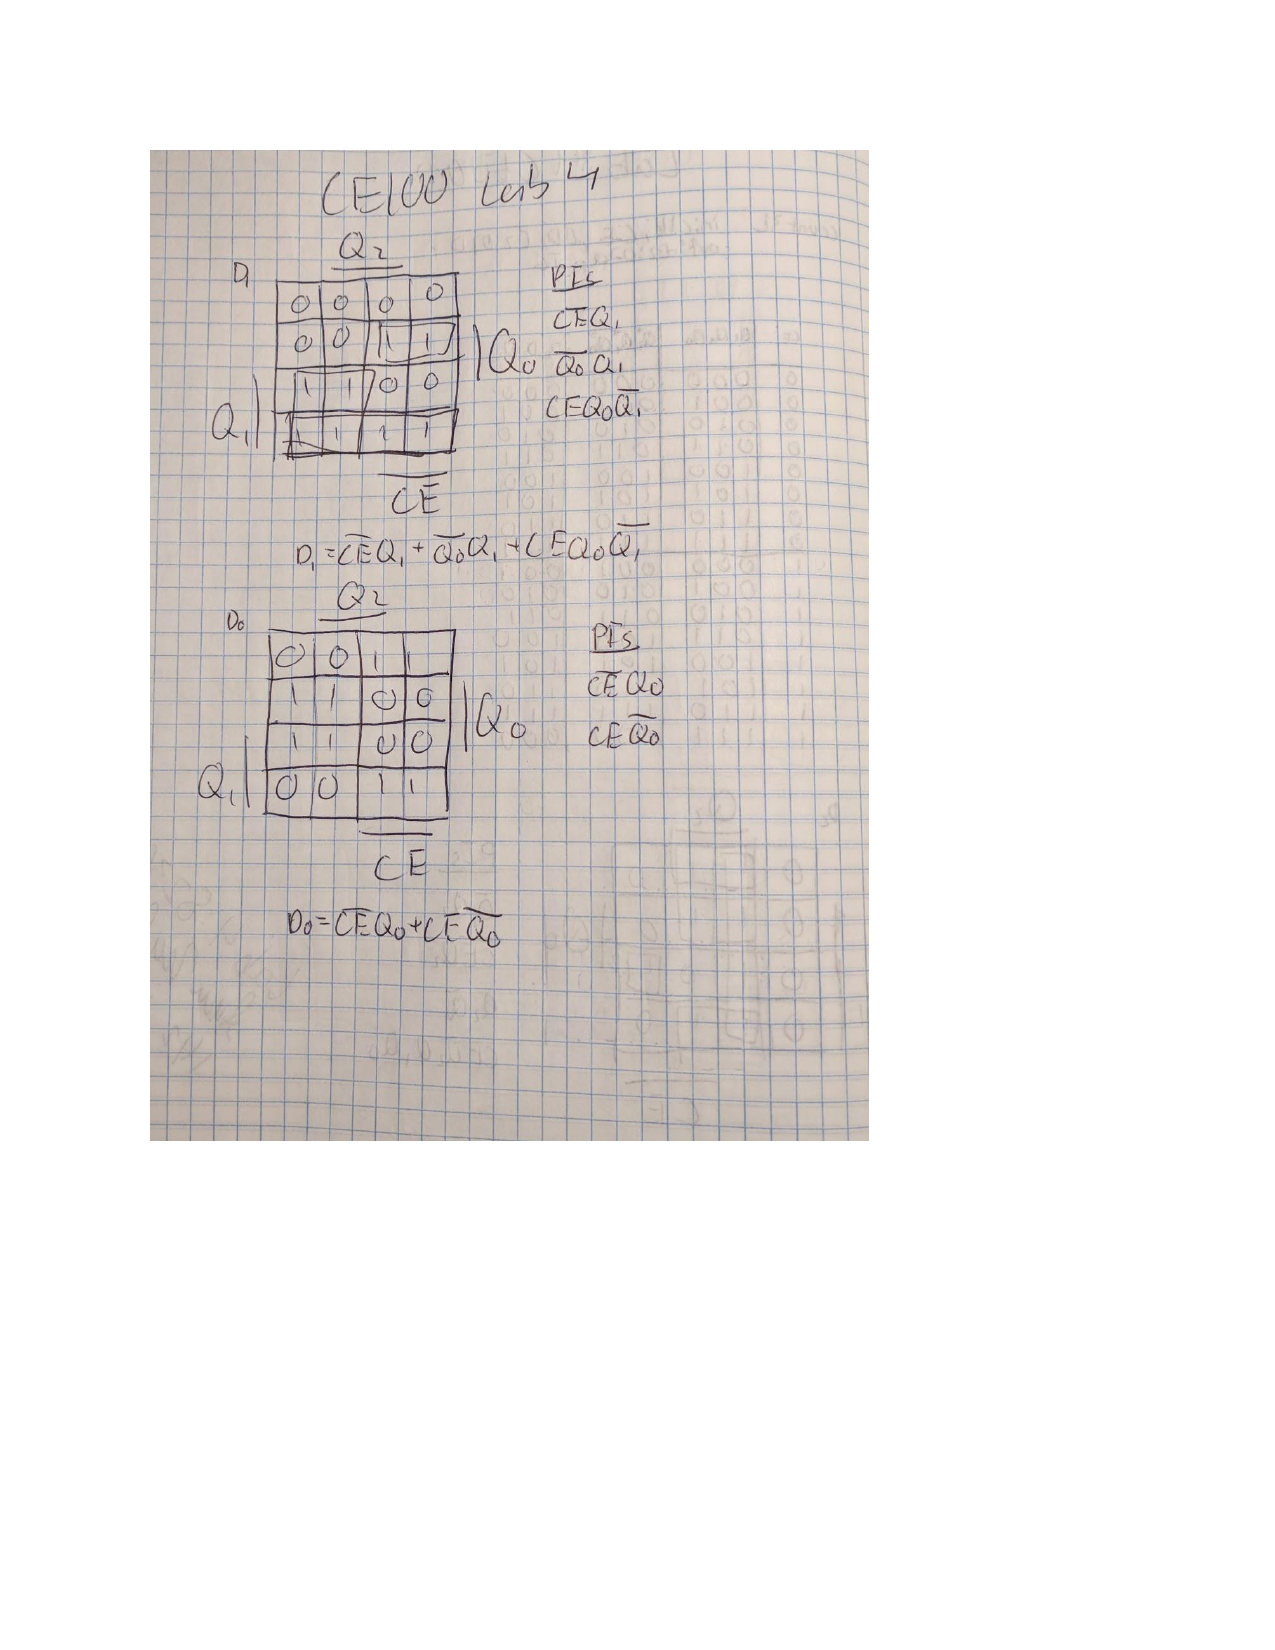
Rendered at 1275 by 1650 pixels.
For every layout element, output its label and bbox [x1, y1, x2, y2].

picture [150, 150, 869, 1141]
